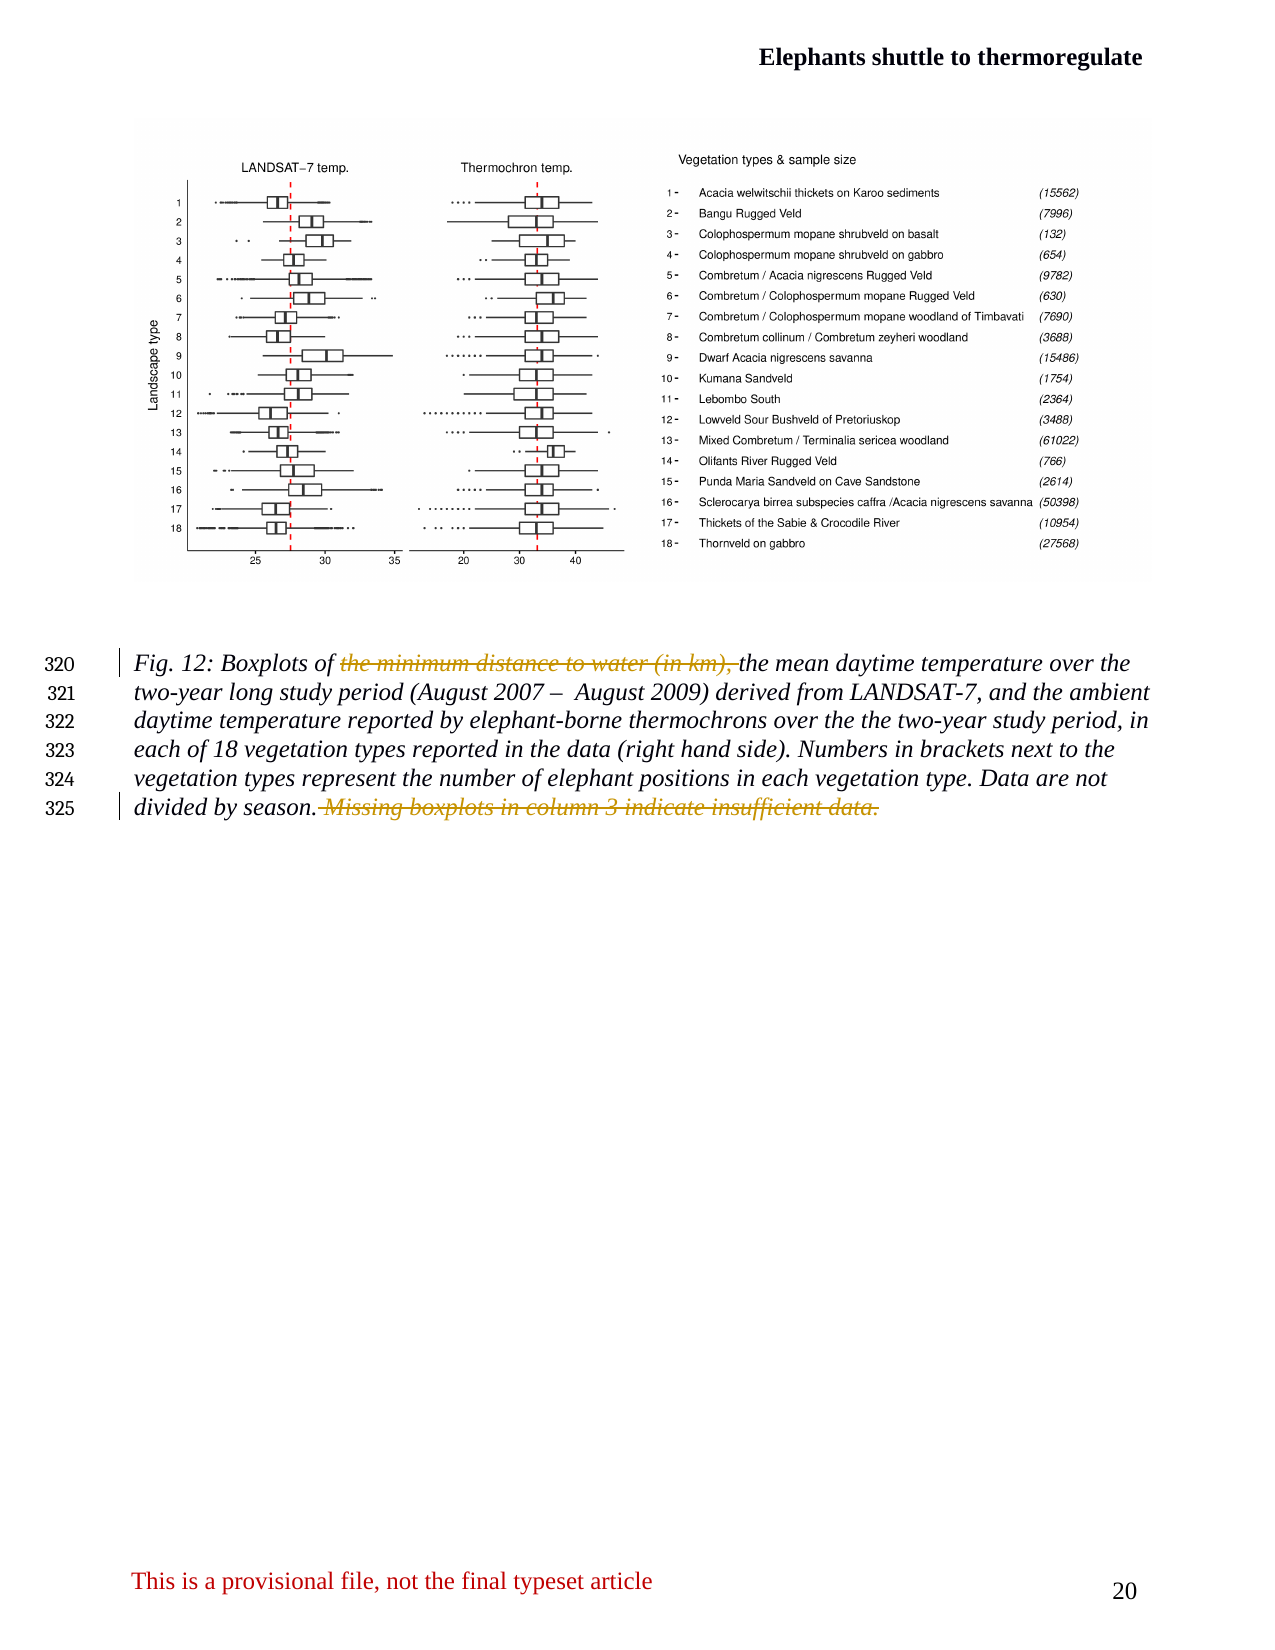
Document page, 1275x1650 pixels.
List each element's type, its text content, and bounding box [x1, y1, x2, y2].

picture [133, 118, 1152, 582]
